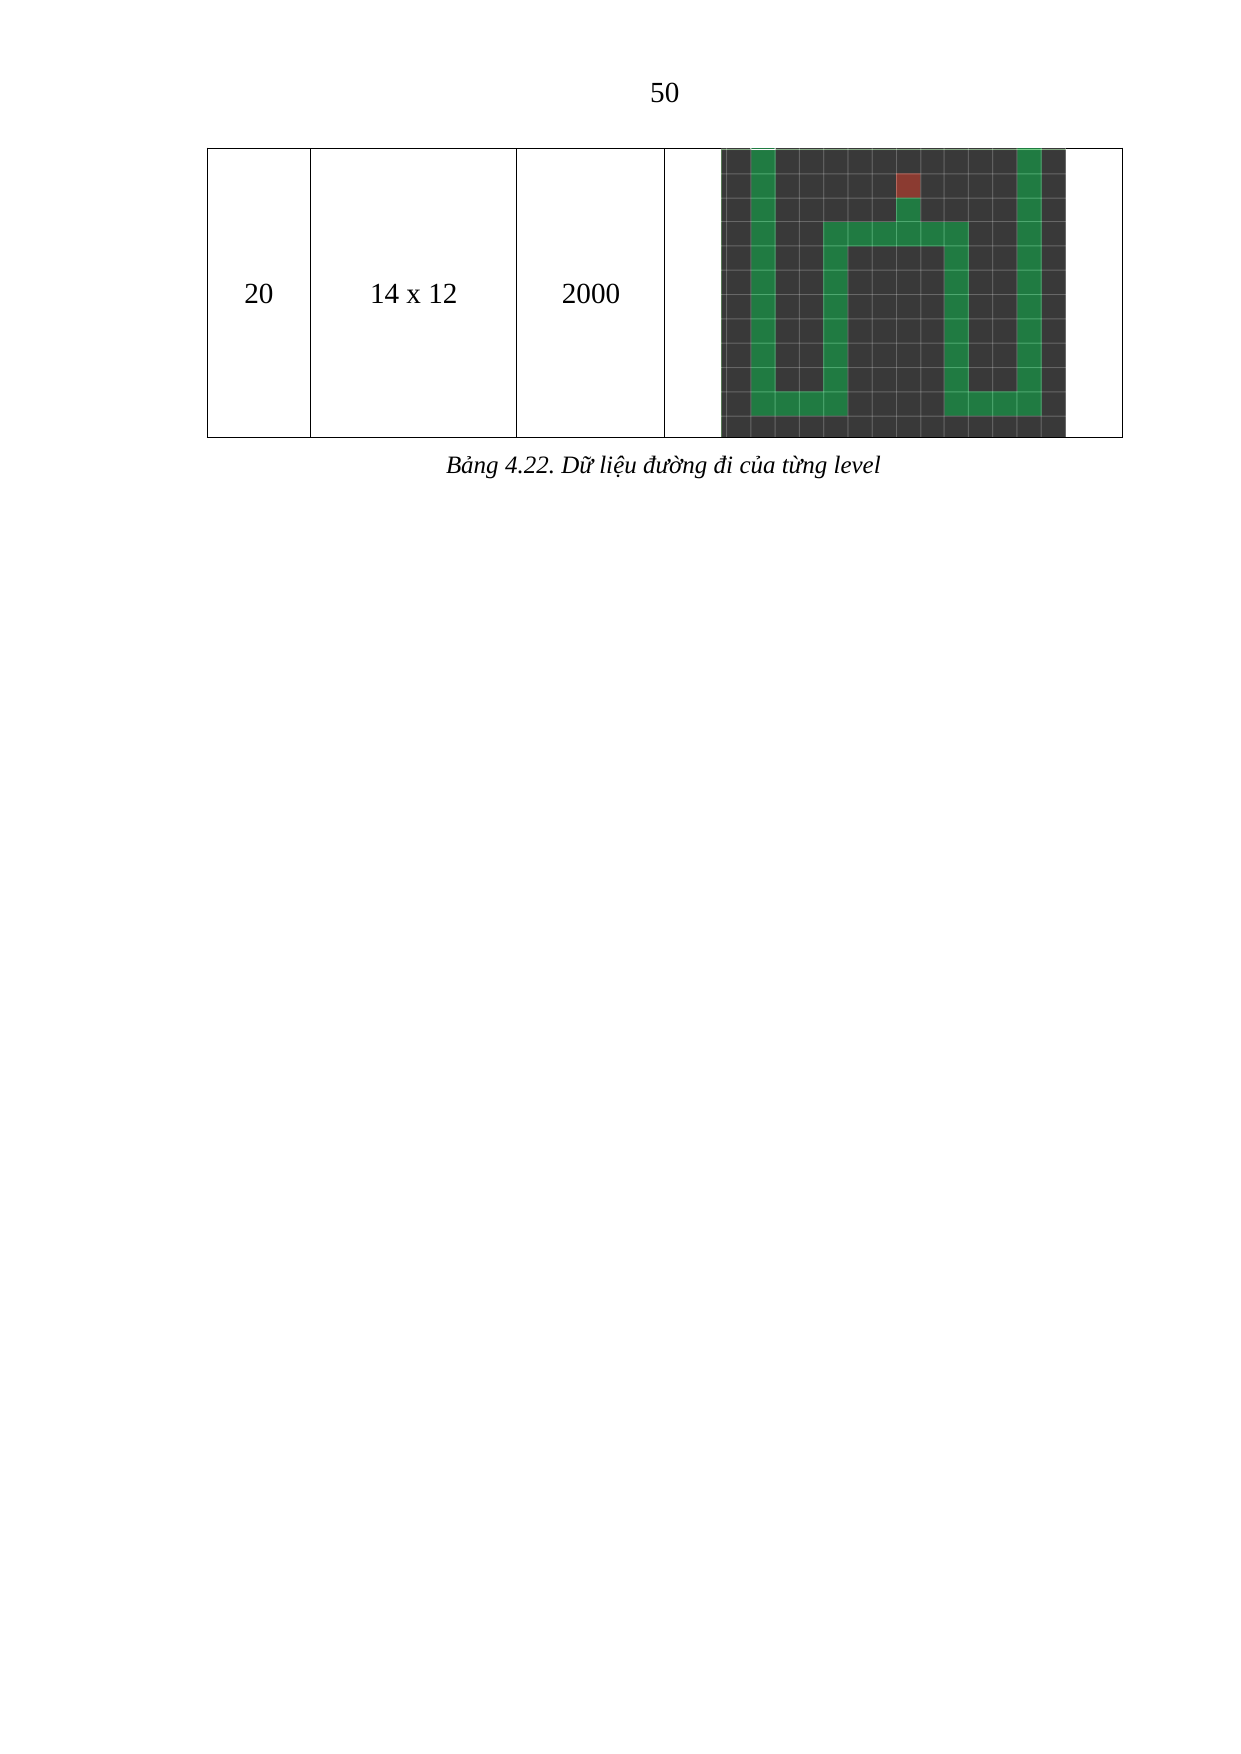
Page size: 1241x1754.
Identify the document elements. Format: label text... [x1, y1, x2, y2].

text Bảng .. Dữ liệu đường đi của từng level [207, 451, 1122, 479]
table_cell 2000 [517, 149, 664, 437]
table_cell 14 x 12 [311, 149, 516, 437]
table_cell 20 [208, 149, 310, 437]
table_cell [665, 149, 721, 437]
table_cell [1066, 149, 1122, 437]
picture [721, 148, 1066, 437]
